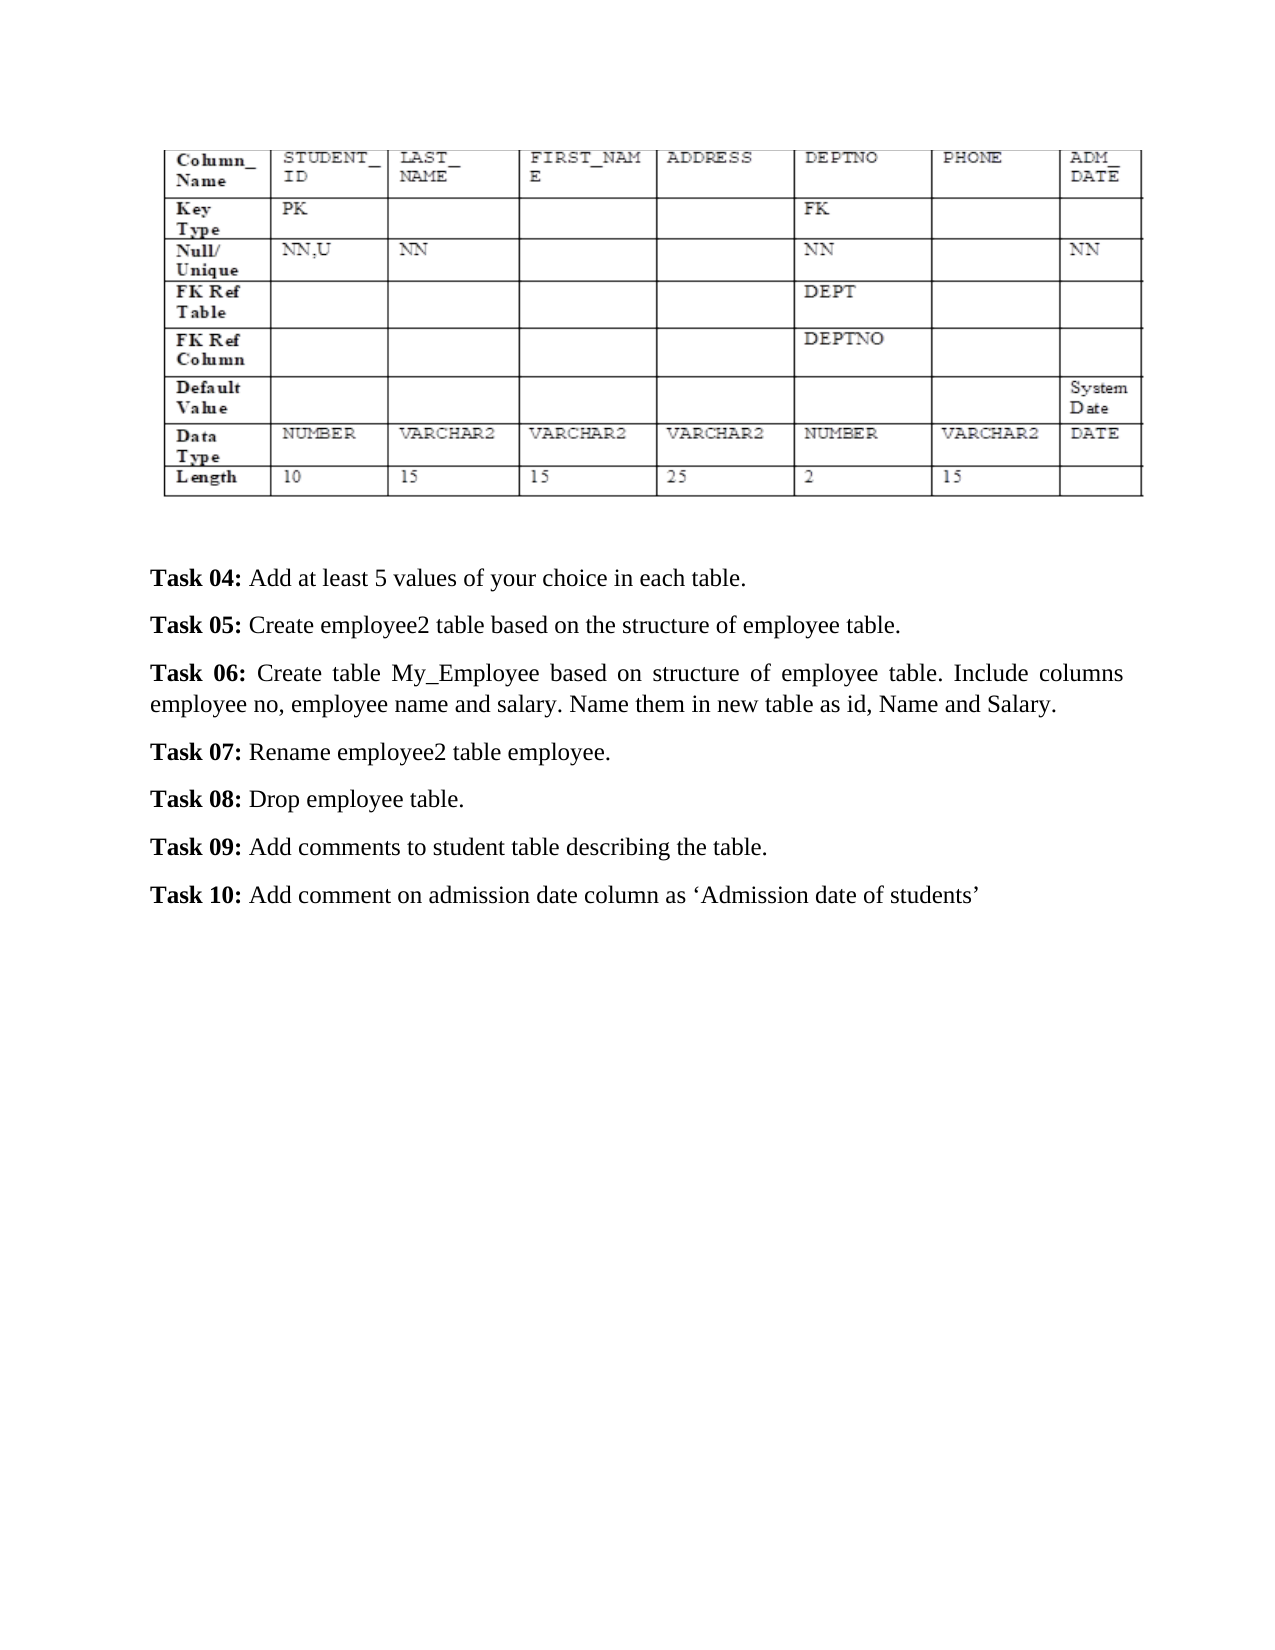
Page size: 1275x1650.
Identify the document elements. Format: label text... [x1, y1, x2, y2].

text Task 09: Add comments to student table describing the table. [150, 832, 1125, 861]
text Task 08: Drop employee table. [150, 784, 1125, 813]
text Task 07: Rename employee2 table employee. [150, 737, 1125, 766]
text Task 05: Create employee2 table based on the structure of employee table. [150, 610, 1125, 639]
text Task 06: Create table My_Employee based on structure of employee table. Include columns employee no, employee name and salary. Name them in new table as id, Name and Salary. [150, 658, 1125, 718]
picture [150, 150, 1175, 544]
text Task 04: Add at least 5 values of your choice in each table. [150, 563, 1125, 591]
text Task 10: Add comment on admission date column as ‘Admission date of students’ [150, 880, 1125, 909]
